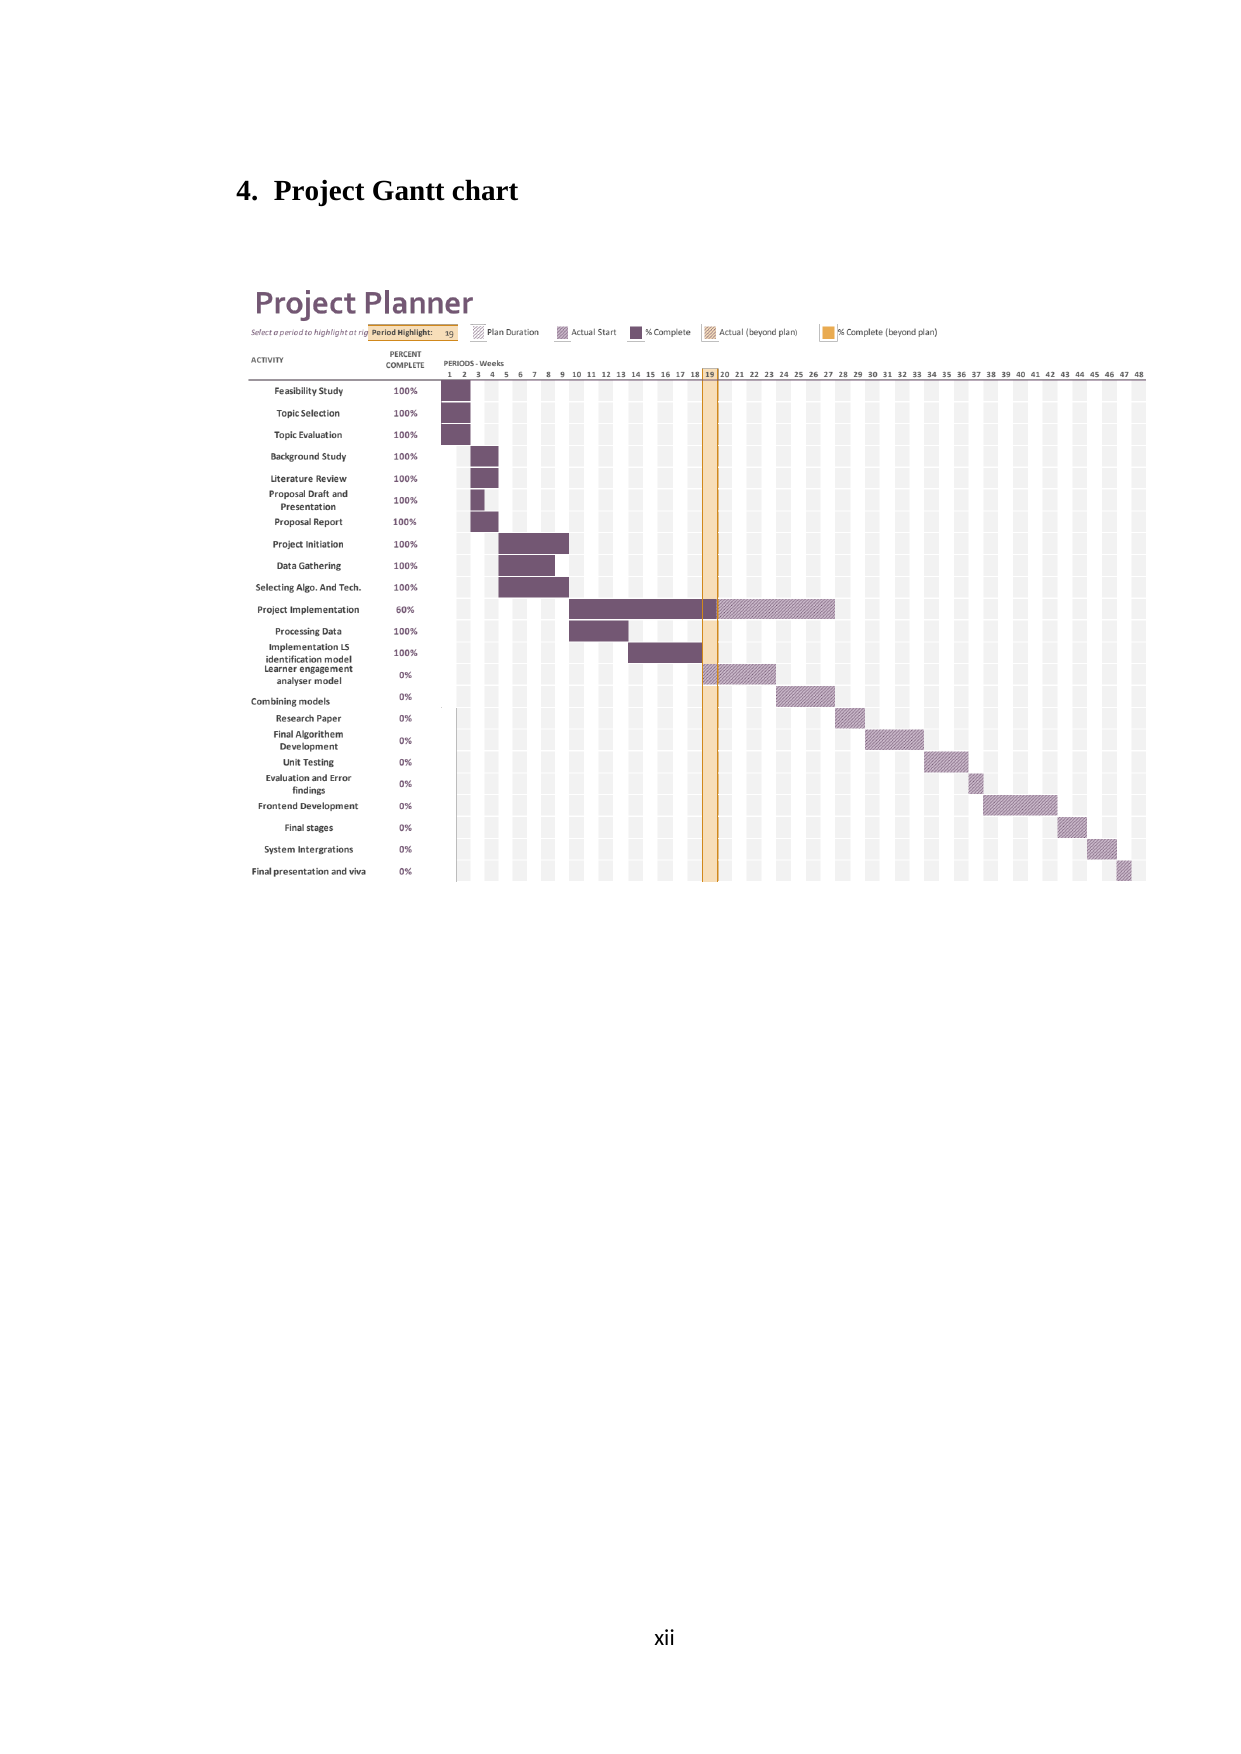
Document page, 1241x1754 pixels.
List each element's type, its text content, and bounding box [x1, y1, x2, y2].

subtitle Project Gantt chart [236, 173, 1092, 206]
